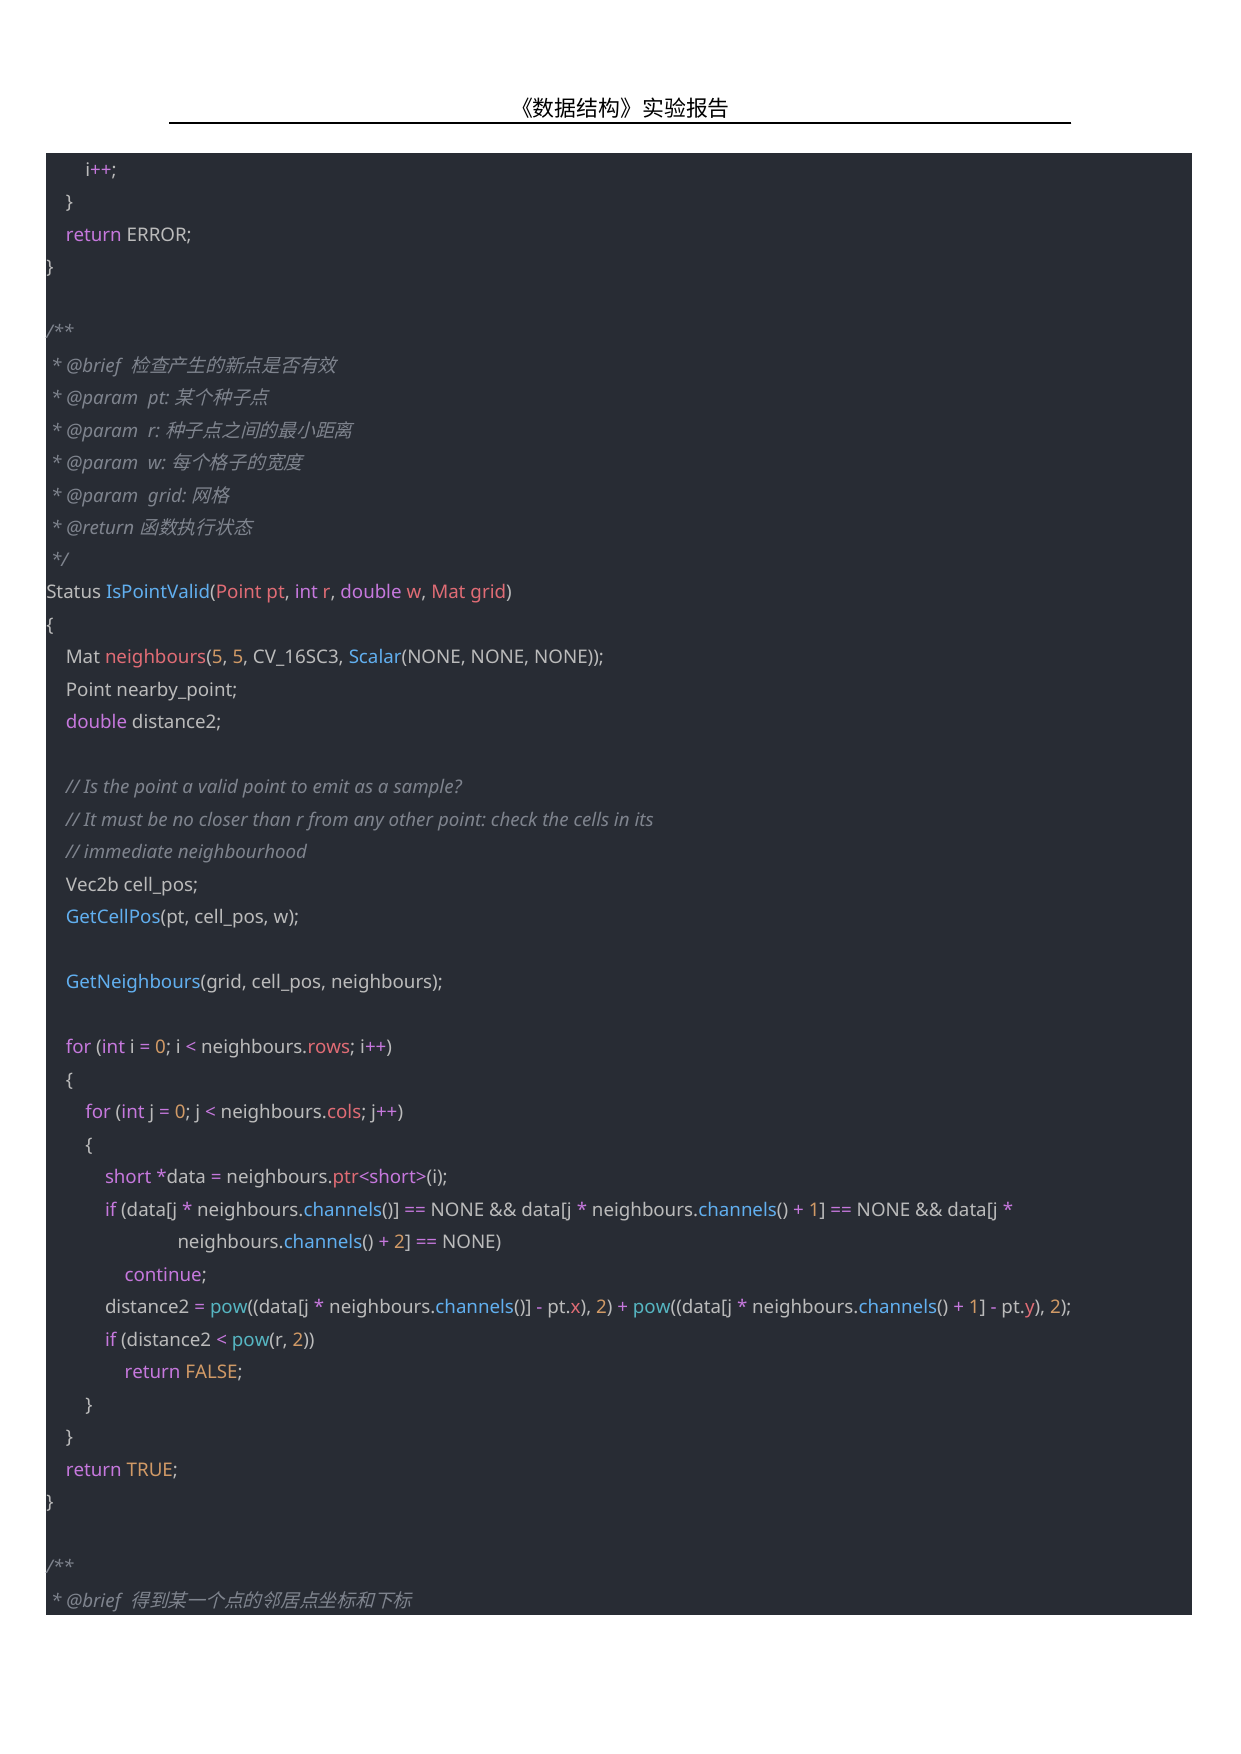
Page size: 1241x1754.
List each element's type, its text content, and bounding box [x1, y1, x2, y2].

text // Is the point a valid point to emit as a sample? [46, 770, 1192, 803]
text Mat neighbours(5, 5, CV_16SC3, Scalar(NONE, NONE, NONE)); [46, 640, 1192, 673]
text * @brief 检查产生的新点是否有效 [46, 348, 1192, 380]
text for (int j = 0; j < neighbours.cols; j++) [46, 1095, 1192, 1128]
text } [46, 185, 1192, 218]
text return FALSE; [46, 1355, 1192, 1388]
text GetCellPos(pt, cell_pos, w); [46, 900, 1192, 933]
text for (int i = 0; i < neighbours.rows; i++) [46, 1030, 1192, 1063]
text /** [46, 315, 1192, 348]
text } [46, 1485, 1192, 1518]
text i++; [46, 153, 1192, 185]
text * @return 函数执行状态 [46, 510, 1192, 543]
text } [46, 250, 1192, 283]
text Point nearby_point; [46, 673, 1192, 705]
text Status IsPointValid(Point pt, int r, double w, Mat grid) [46, 575, 1192, 608]
text */ [46, 543, 1192, 575]
text if (distance2 < pow(r, 2)) [46, 1323, 1192, 1355]
text * @param r: 种子点之间的最小距离 [46, 413, 1192, 445]
text { [46, 1128, 1192, 1160]
text { [46, 608, 1192, 640]
text return TRUE; [46, 1453, 1192, 1485]
text // immediate neighbourhood [46, 835, 1192, 868]
text GetNeighbours(grid, cell_pos, neighbours); [46, 965, 1192, 998]
text distance2 = pow((data[j * neighbours.channels()] - pt.x), 2) + pow((data[j * neighbours.channels() + 1] - pt.y), 2); [46, 1290, 1192, 1323]
text /** [46, 1550, 1192, 1583]
text double distance2; [46, 705, 1192, 738]
text * @param grid: 网格 [46, 478, 1192, 510]
text // It must be no closer than r from any other point: check the cells in its [46, 803, 1192, 835]
text return ERROR; [46, 218, 1192, 250]
text { [46, 1063, 1192, 1095]
text } [46, 1420, 1192, 1453]
text Vec2b cell_pos; [46, 868, 1192, 900]
text if (data[j * neighbours.channels()] == NONE && data[j * neighbours.channels() + 1] == NONE && data[j * neighbours.channels() + 2] == NONE) [46, 1193, 1192, 1258]
text * @param pt: 某个种子点 [46, 380, 1192, 413]
text continue; [46, 1258, 1192, 1290]
text * @param w: 每个格子的宽度 [46, 445, 1192, 478]
text } [46, 1388, 1192, 1420]
text short *data = neighbours.ptr<short>(i); [46, 1160, 1192, 1193]
text * @brief 得到某一个点的邻居点坐标和下标 [46, 1583, 1192, 1615]
